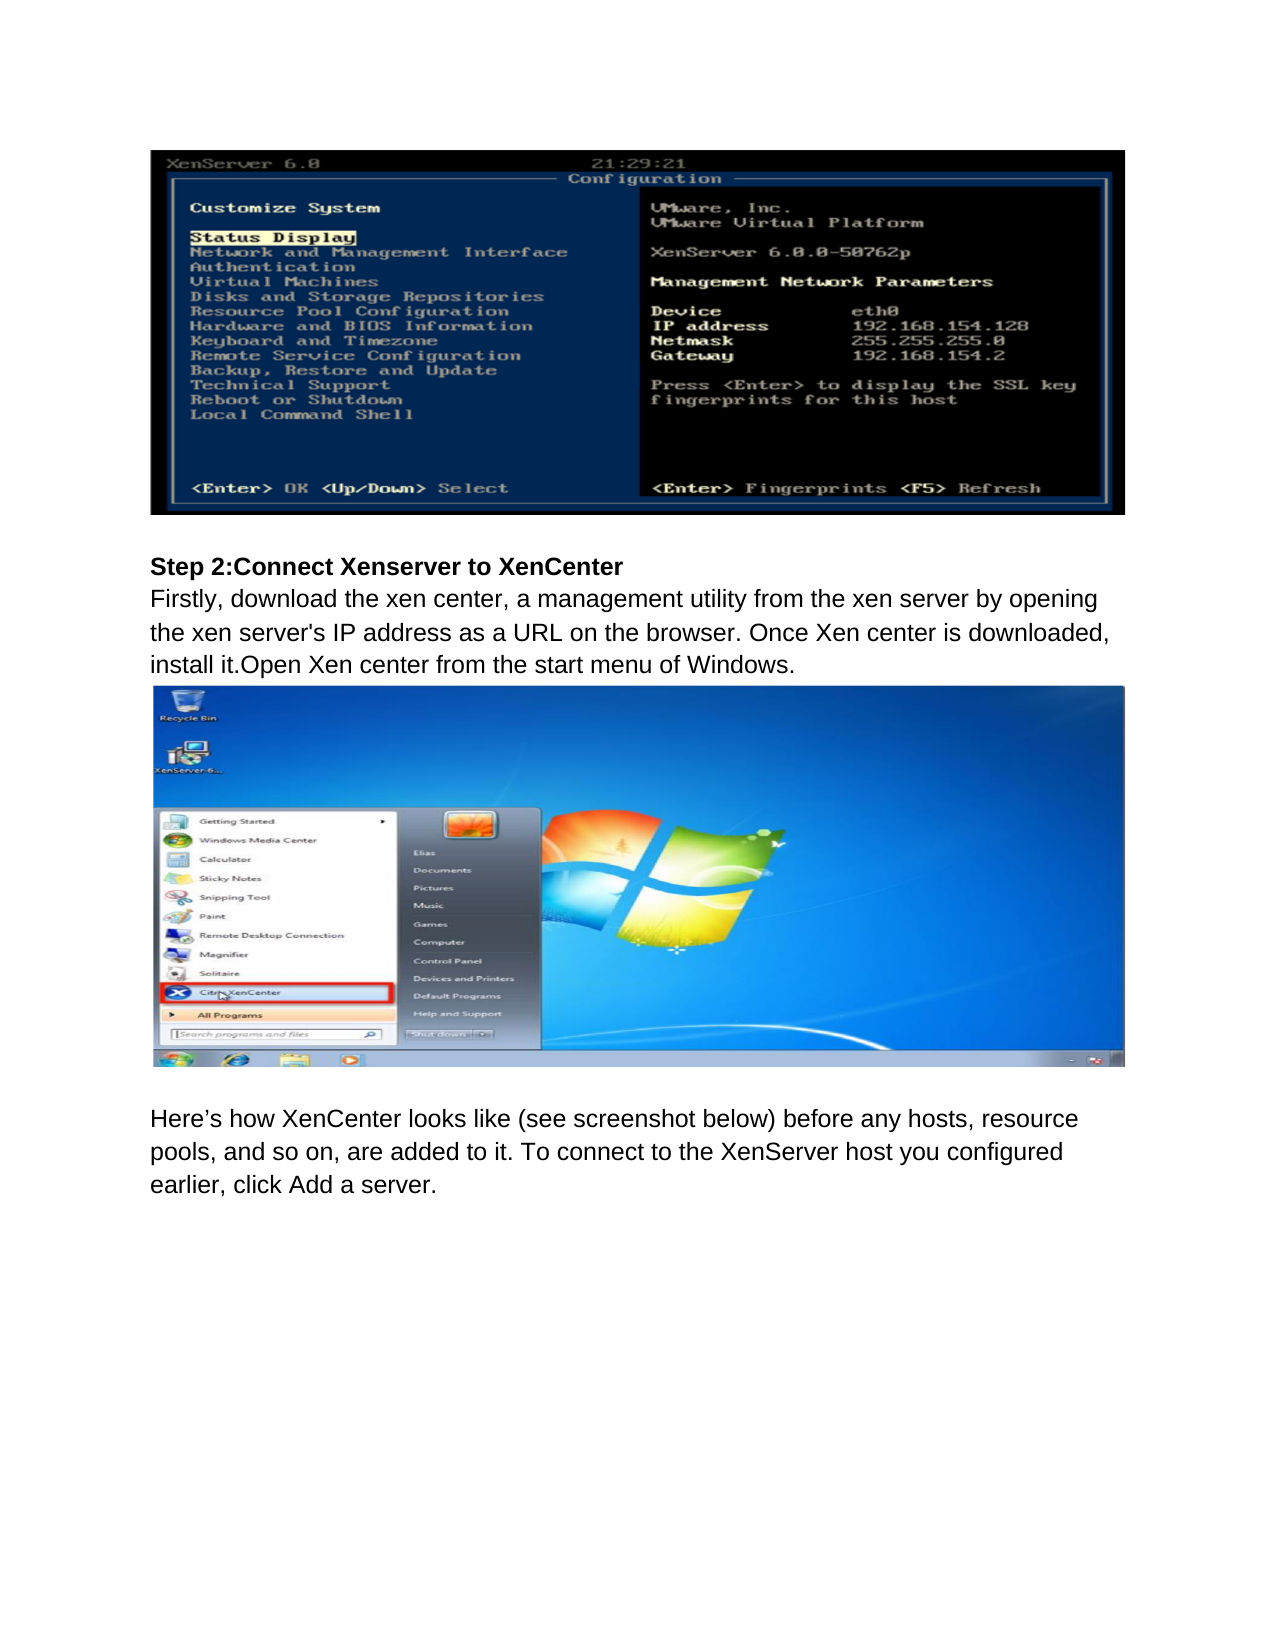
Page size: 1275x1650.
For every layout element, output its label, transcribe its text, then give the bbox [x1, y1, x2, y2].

text Firstly, download the xen center, a management utility from the xen server by opening the xen server's IP address as a URL on the browser. Once Xen center is downloaded, install it.Open Xen center from the start menu of Windows. [150, 584, 1125, 679]
picture [150, 150, 1125, 515]
text Here’s how XenCenter looks like (see screenshot below) before any hosts, resource pools, and so on, are added to it. To connect to the XenServer host you configured earlier, click Add a server. [150, 1104, 1125, 1198]
picture [150, 683, 1125, 1067]
text Step 2:Connect Xenserver to XenCenter [150, 551, 1125, 580]
